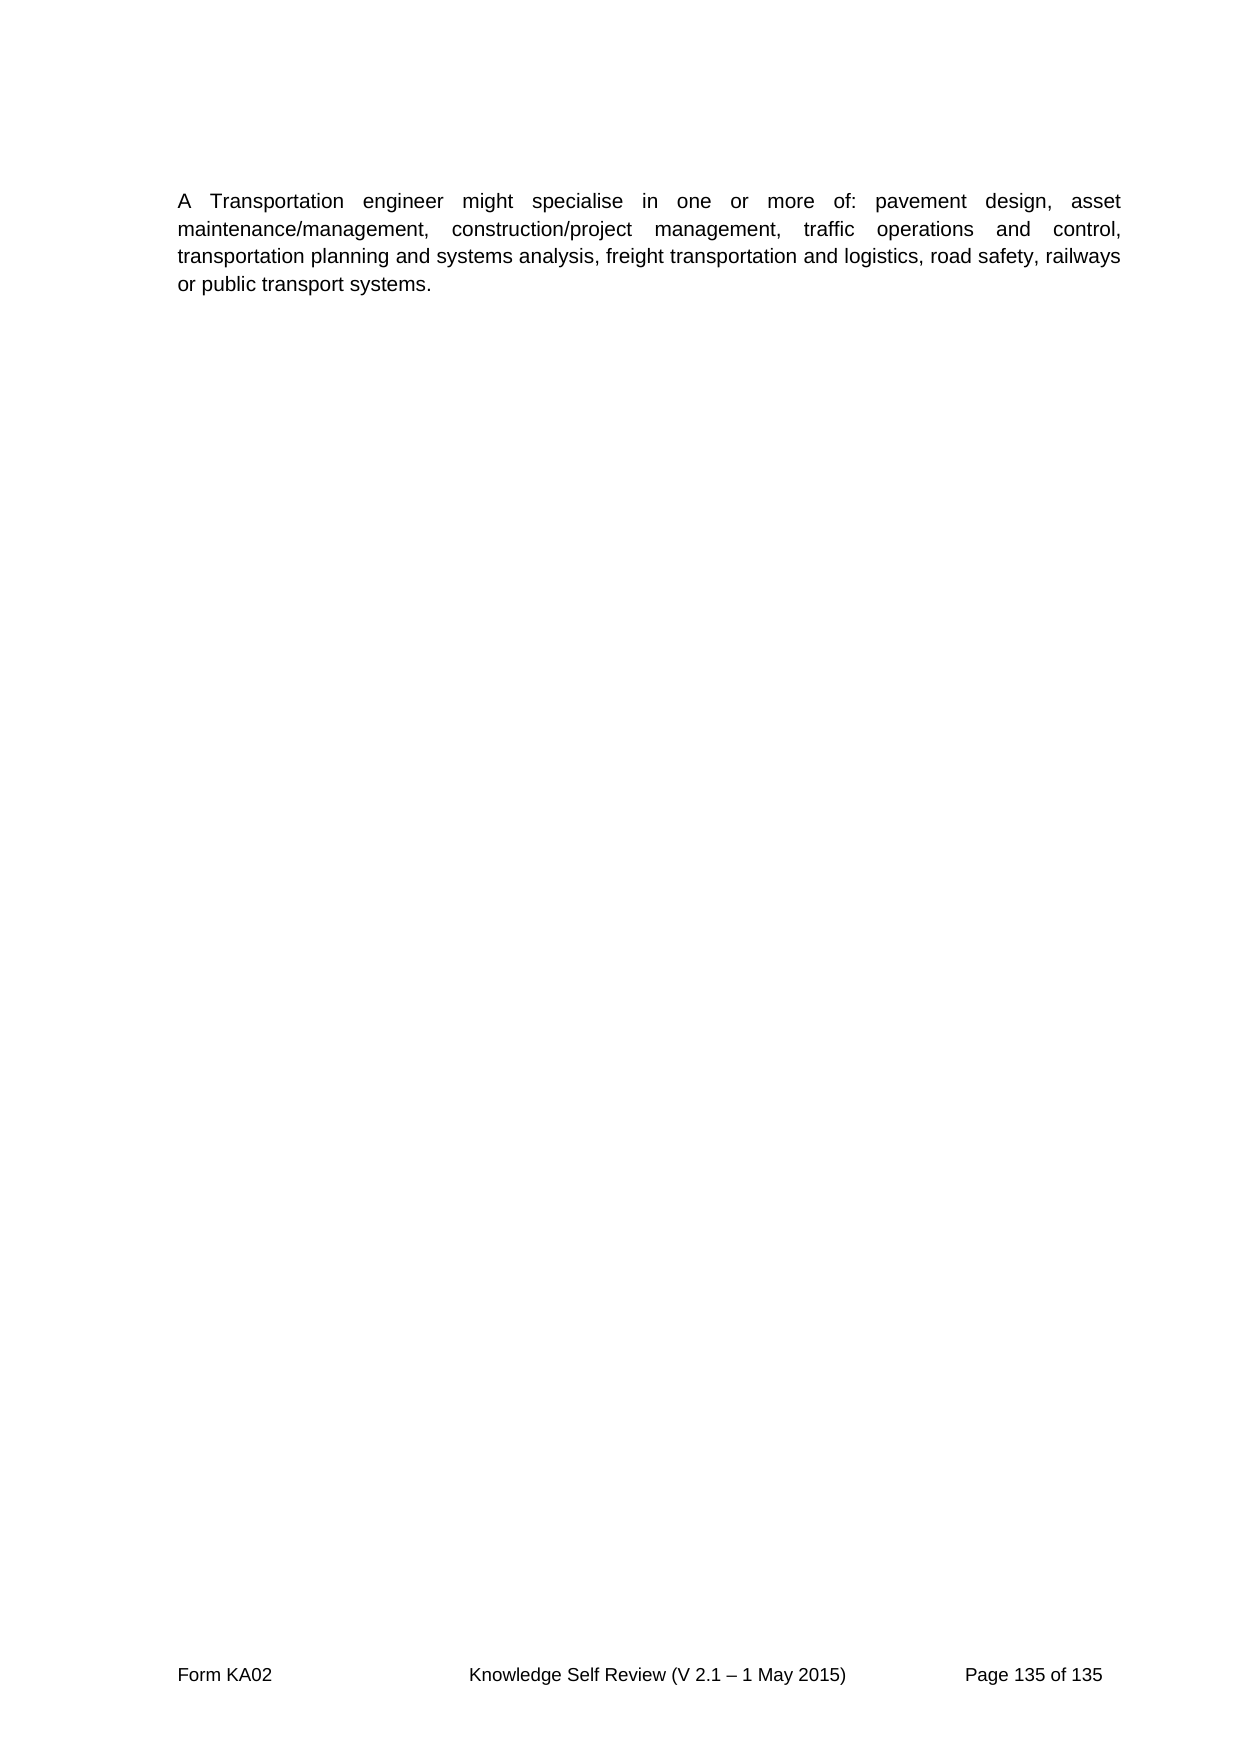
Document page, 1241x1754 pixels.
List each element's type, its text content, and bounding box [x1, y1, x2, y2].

text A Transportation engineer might specialise in one or more of: pavement design, asset maintenance/management, construction/project management, traffic operations and control, transportation planning and systems analysis, freight transportation and logistics, road safety, railways or public transport systems. [177, 189, 1122, 295]
